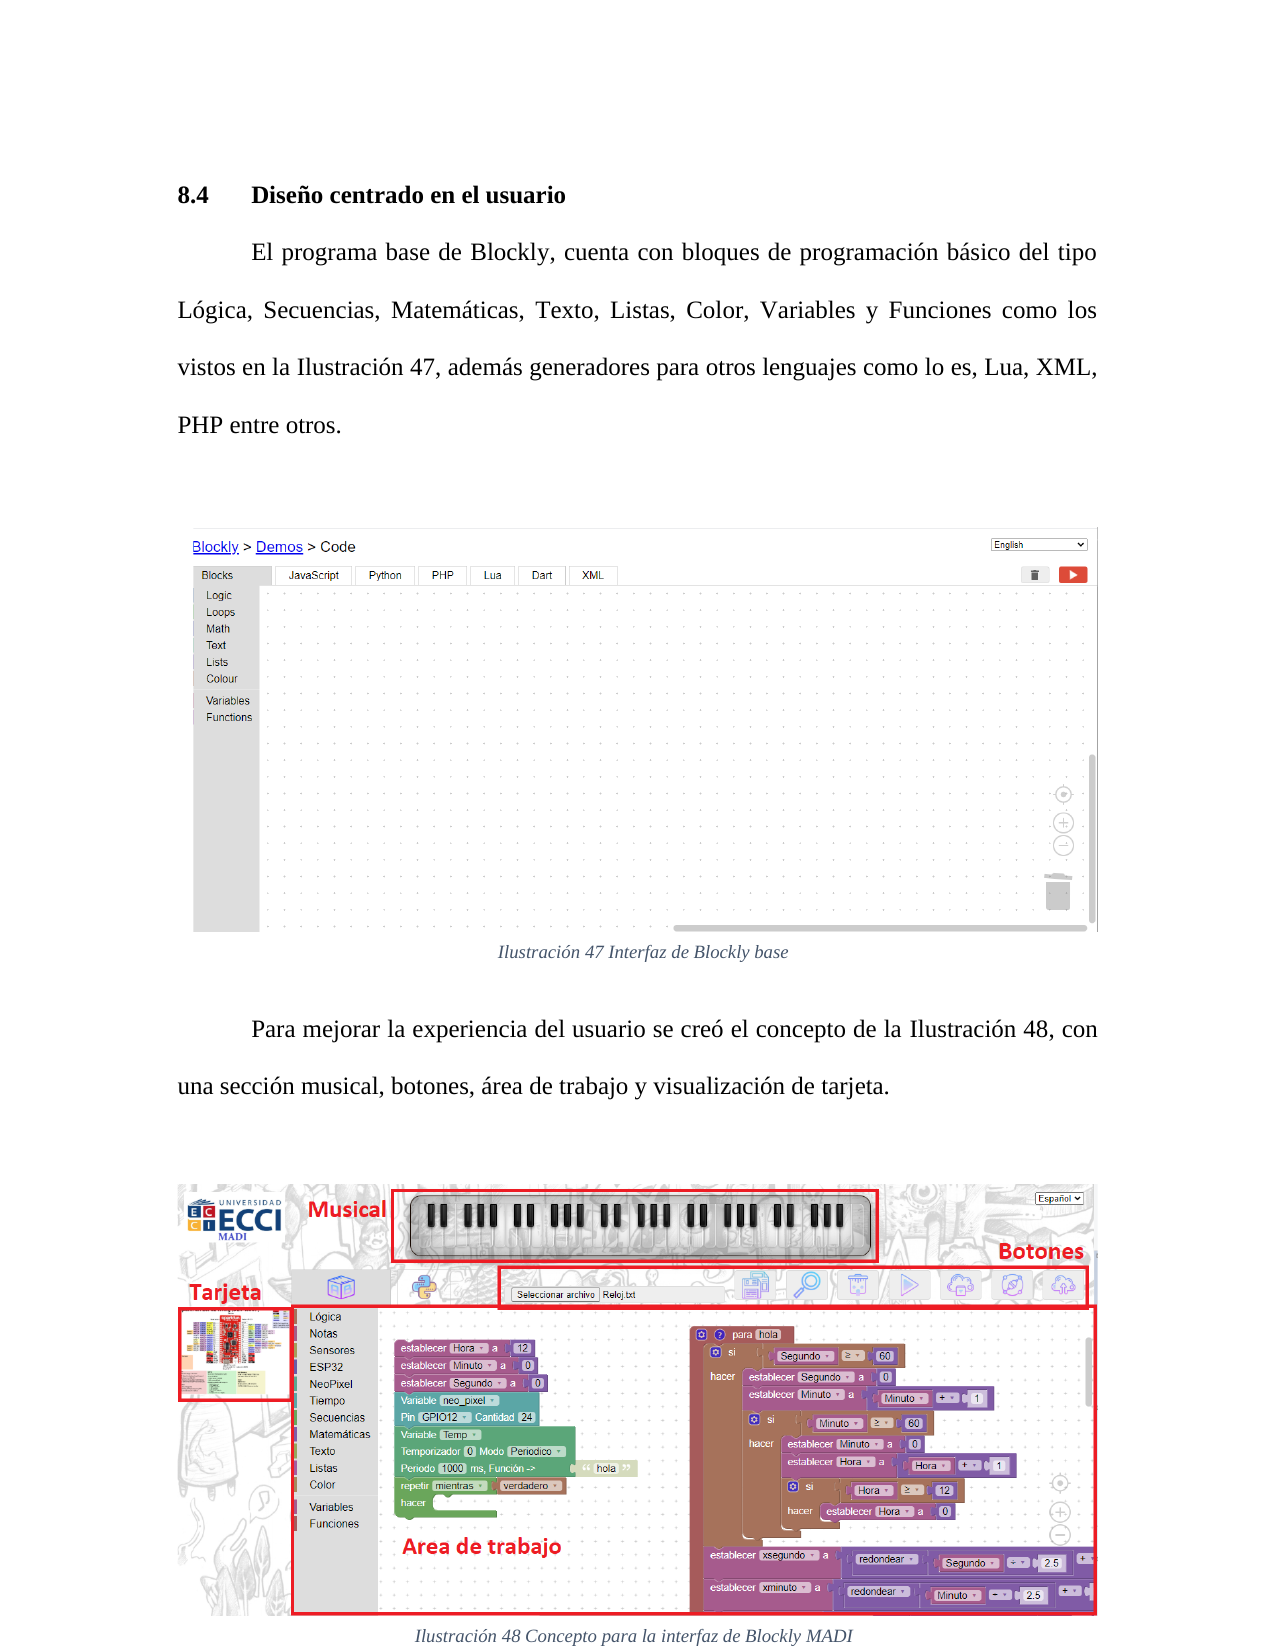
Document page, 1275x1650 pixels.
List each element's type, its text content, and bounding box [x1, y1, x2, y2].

picture [177, 1184, 1098, 1616]
picture [193, 527, 1098, 932]
text El programa base de Blockly, cuenta con bloques de programación básico del tipo Lógica, Secuencias, Matemáticas, Texto, Listas, Color, Variables y Funciones como los vistos en la Ilustración 47, además generadores para otros lenguajes como lo es, Lua, XML, PHP entre otros. [177, 237, 1098, 439]
text Para mejorar la experiencia del usuario se creó el concepto de la Ilustración 48, con una sección musical, botones, área de trabajo y visualización de tarjeta. [177, 1014, 1098, 1100]
subtitle Diseño centrado en el usuario [177, 180, 1098, 209]
